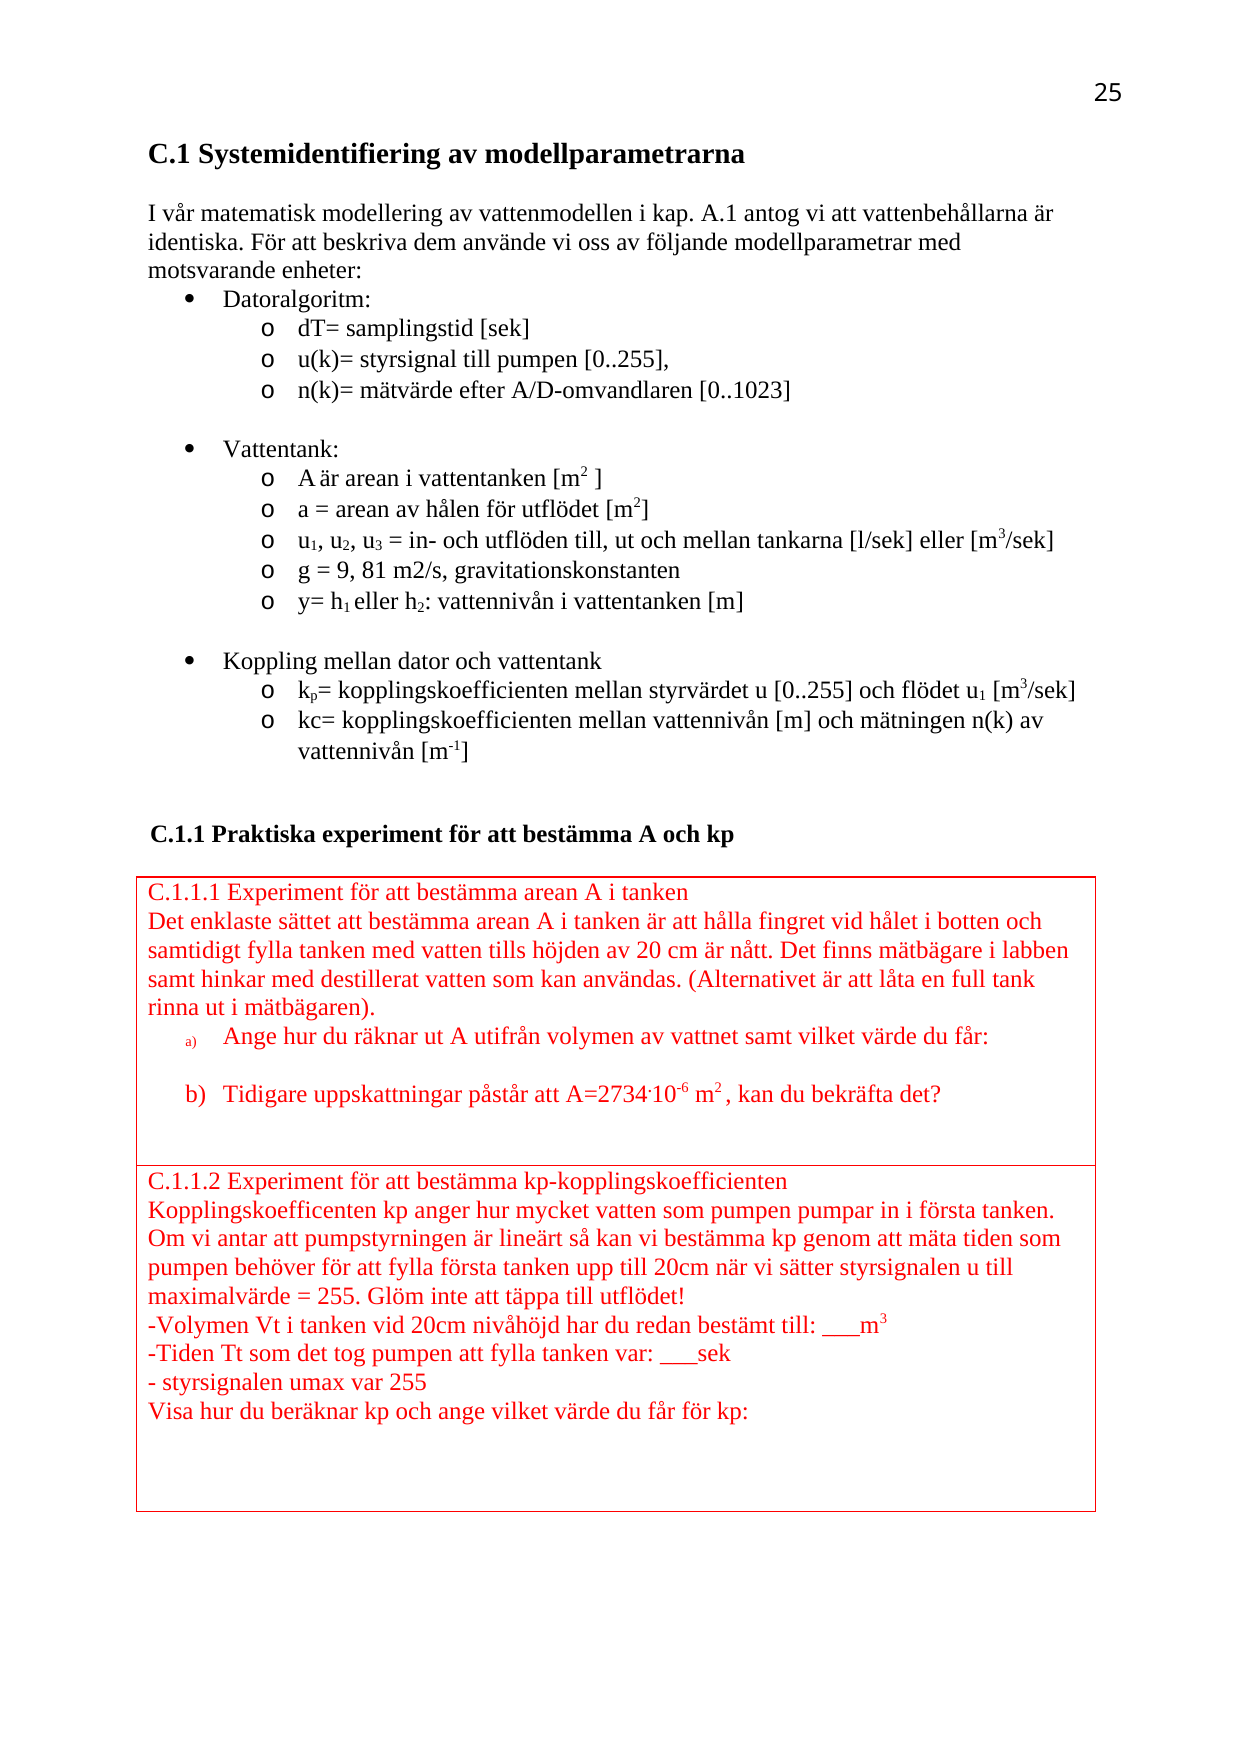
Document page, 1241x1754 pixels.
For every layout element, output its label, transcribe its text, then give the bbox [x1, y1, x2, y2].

subtitle C.1 Systemidentifiering av modellparametrarna [148, 136, 1092, 169]
list Koppling mellan dator och vattentank [185, 646, 1092, 675]
text I vår matematisk modellering av vattenmodellen i kap. A.1 antog vi att vattenbehållarna är identiska. För att beskriva dem använde vi oss av följande modellparametrar med motsvarande enheter: [148, 198, 1092, 284]
list n(k)= mätvärde efter A/D-omvandlaren [0..1023] [260, 375, 1092, 406]
list g = 9, 81 m2/s, gravitationskonstanten [260, 556, 1092, 586]
table_cell C.1.1.2 Experiment för att bestämma kp-kopplingskoefficienten Kopplingskoefficenten kp anger hur mycket vatten som pumpen pumpar in i första tanken. Om vi antar att pumpstyrningen är lineärt så kan vi bestämma kp genom att mäta tiden som pumpen behöver för att fylla första tanken upp till 20cm när vi sätter styrsignalen u till maximalvärde = 255. Glöm inte att täppa till utflödet! -Volymen Vt i tanken vid 20cm nivåhöjd har du redan bestämt till: ___m3 -Tiden Tt som det tog pumpen att fylla tanken var: ___sek - styrsignalen umax var 255 Visa hur du beräknar kp och ange vilket värde du får för kp: [137, 1166, 1095, 1511]
list a = arean av hålen för utflödet [m2] [260, 494, 1092, 525]
table_header C.1.1.1 Experiment för att bestämma arean A i tanken Det enklaste sättet att bestämma arean A i tanken är att hålla fingret vid hålet i botten och samtidigt fylla tanken med vatten tills höjden av 20 cm är nått. Det finns mätbägare i labben samt hinkar med destillerat vatten som kan användas. (Alternativet är att låta en full tank rinna ut i mätbägaren). Ange hur du räknar ut A utifrån volymen av vattnet samt vilket värde du får: Tidigare uppskattningar påstår att A=2734.10-6 m2 , kan du bekräfta det? [137, 878, 1095, 1165]
list u1, u2, u3 = in- och utflöden till, ut och mellan tankarna [l/sek] eller [m3/sek] [260, 525, 1092, 556]
list u(k)= styrsignal till pumpen [0..255], [260, 344, 1092, 375]
subtitle C.1.1 Praktiska experiment för att bestämma A och kp [150, 819, 1092, 848]
list y= h1 eller h2: vattennivån i vattentanken [m] [260, 586, 1092, 617]
list A är arean i vattentanken [m2 ] [260, 463, 1092, 494]
list kc= kopplingskoefficienten mellan vattennivån [m] och mätningen n(k) av vattennivån [m-1] [260, 706, 1092, 765]
list Vattentank: [185, 434, 1092, 463]
list dT= samplingstid [sek] [260, 313, 1092, 344]
list kp= kopplingskoefficienten mellan styrvärdet u [0..255] och flödet u1 [m3/sek] [260, 675, 1092, 706]
list Datoralgoritm: [185, 284, 1092, 313]
